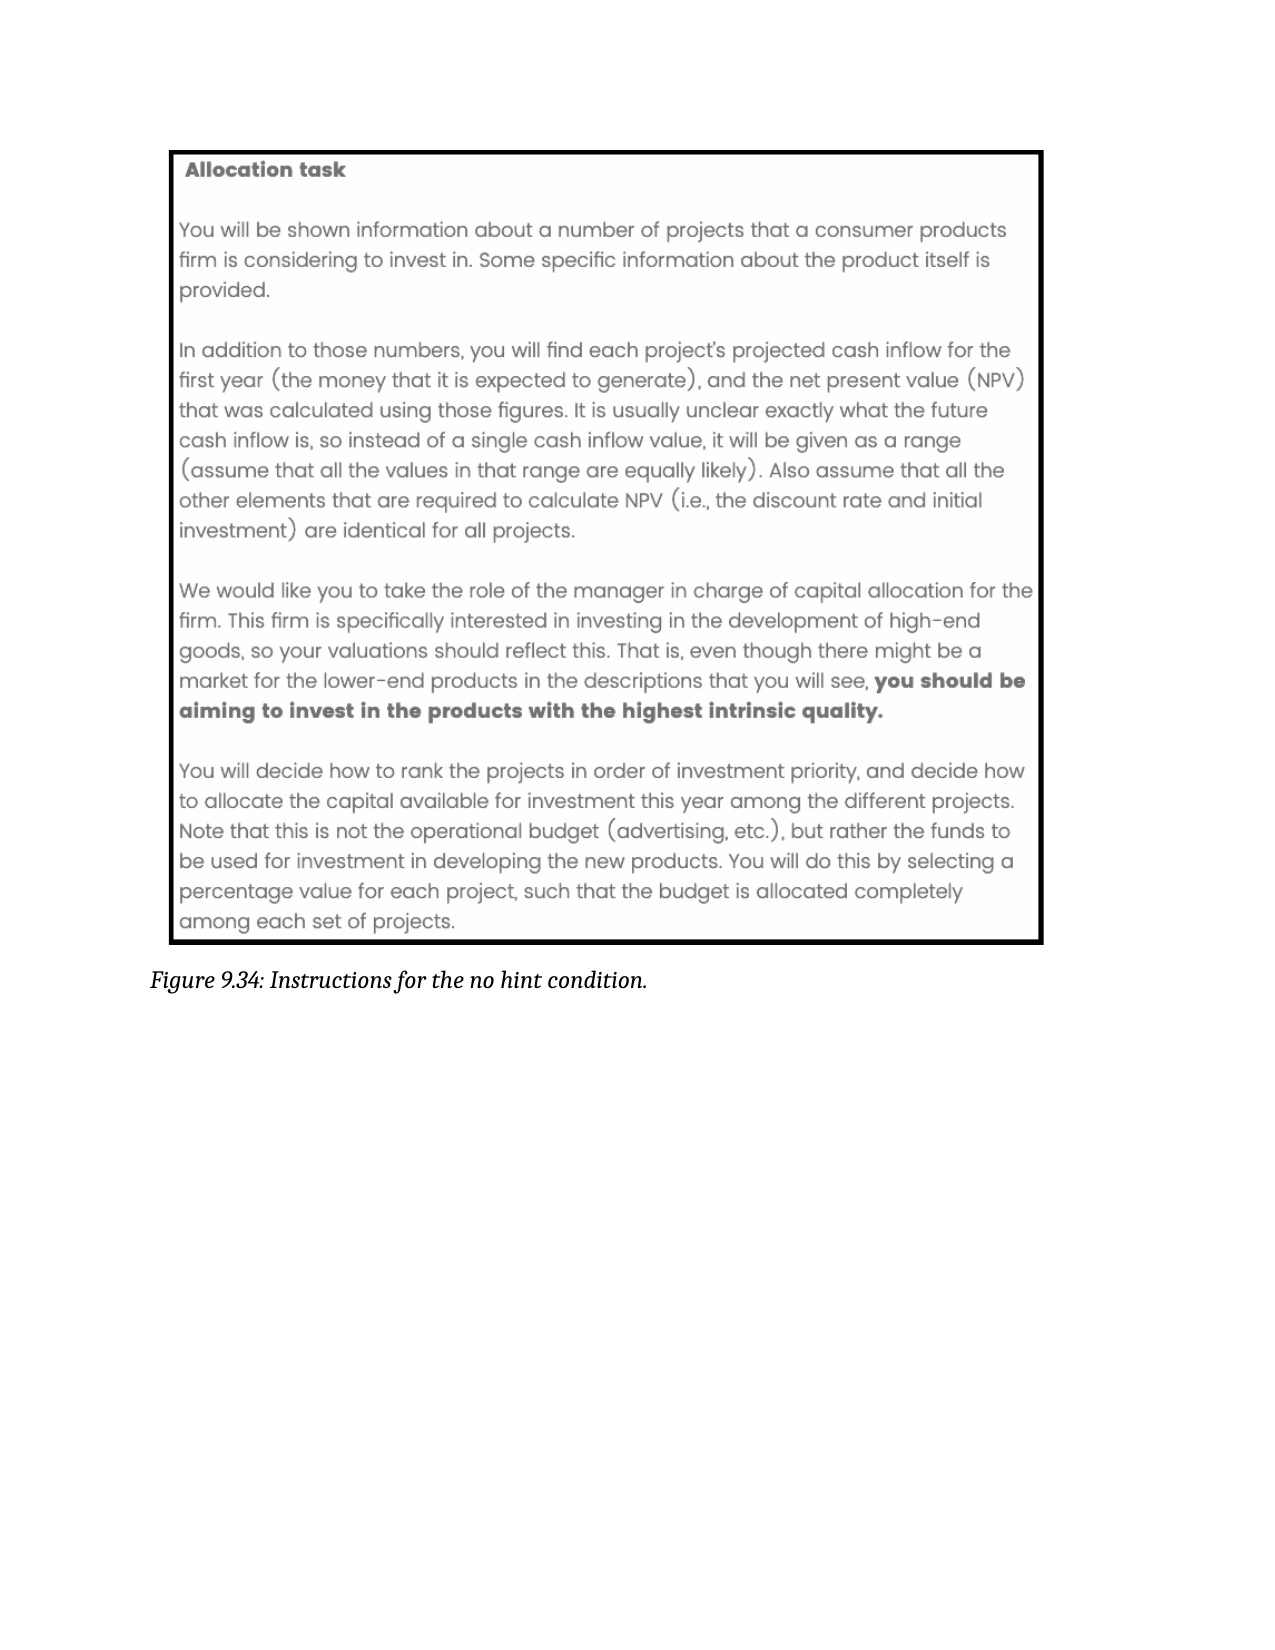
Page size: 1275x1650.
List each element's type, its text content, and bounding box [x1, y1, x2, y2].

picture [168, 150, 1044, 945]
text Figure 9.34: Instructions for the no hint condition. [150, 966, 1125, 994]
